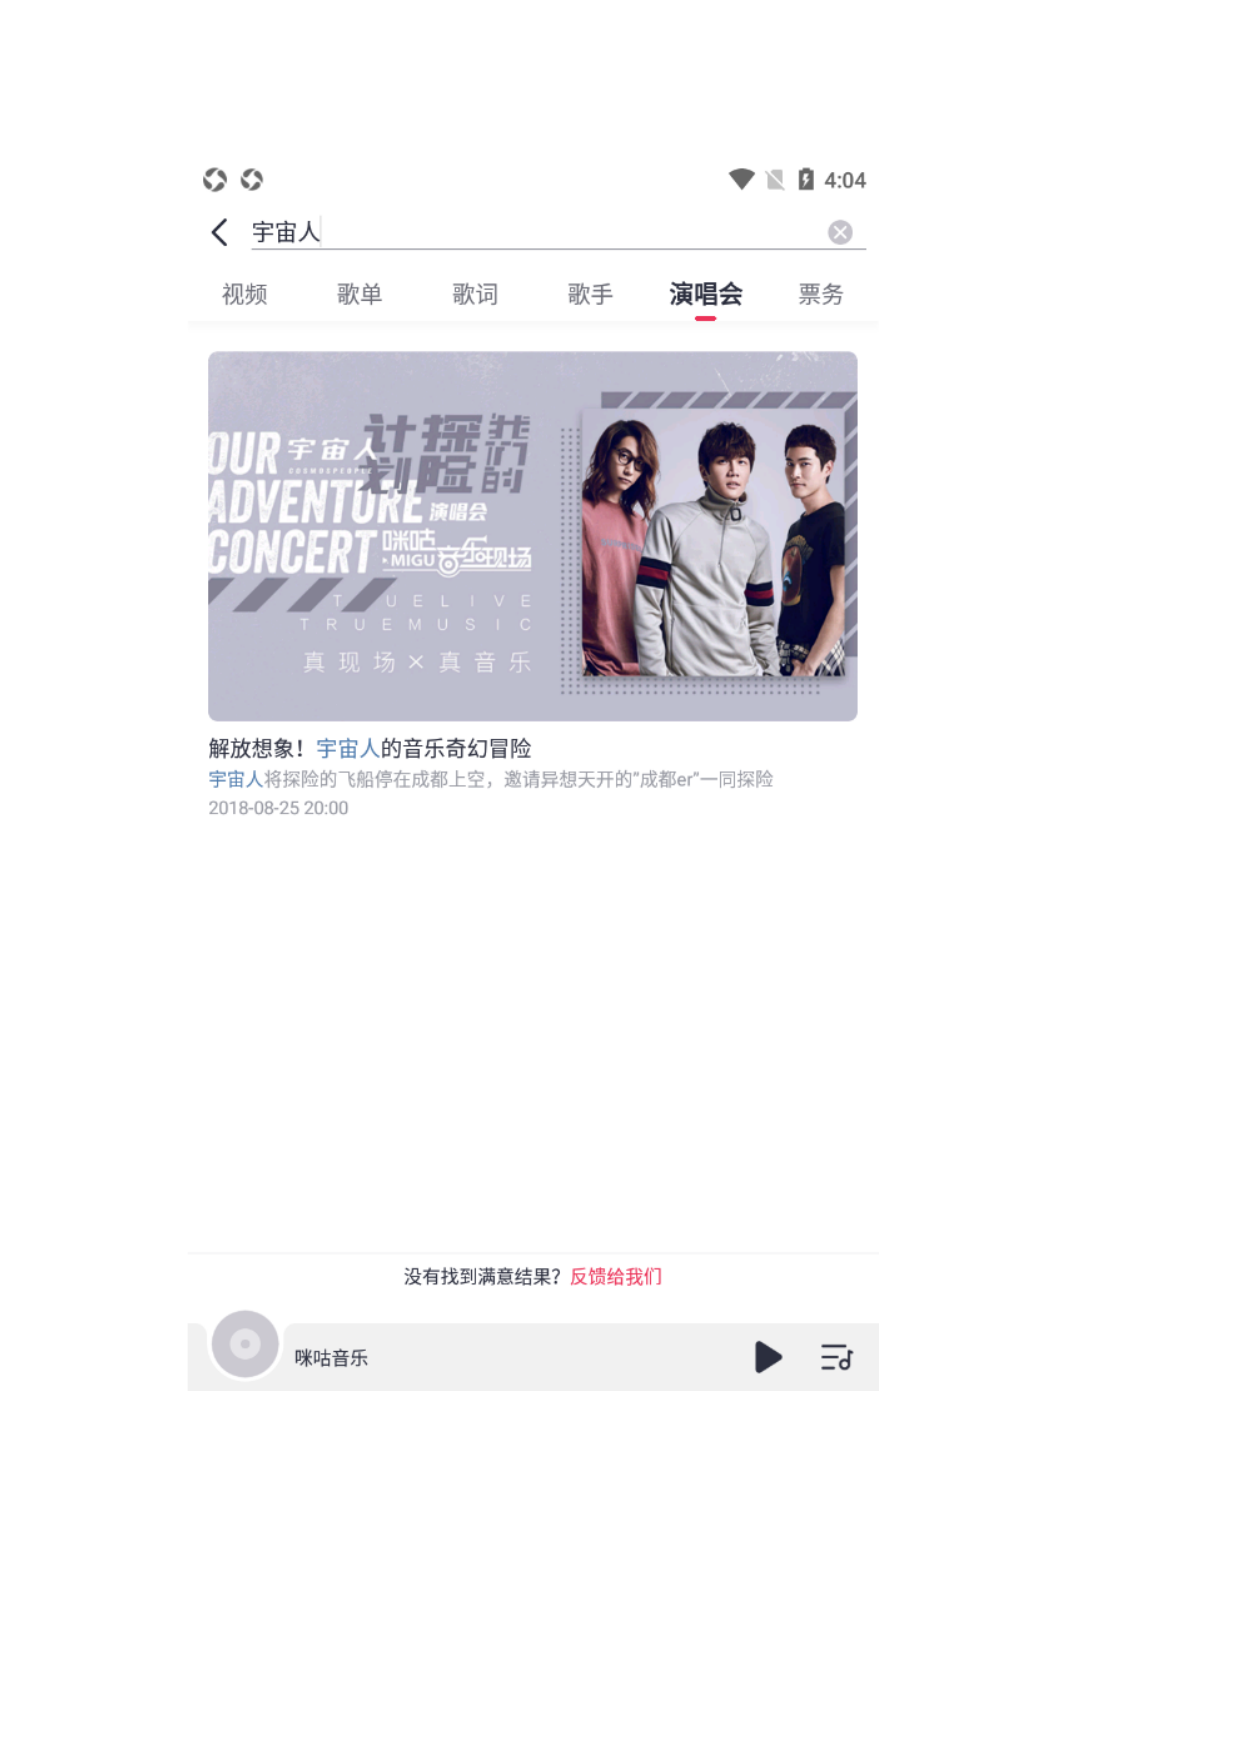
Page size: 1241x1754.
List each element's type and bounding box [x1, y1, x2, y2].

picture [187, 162, 879, 1391]
